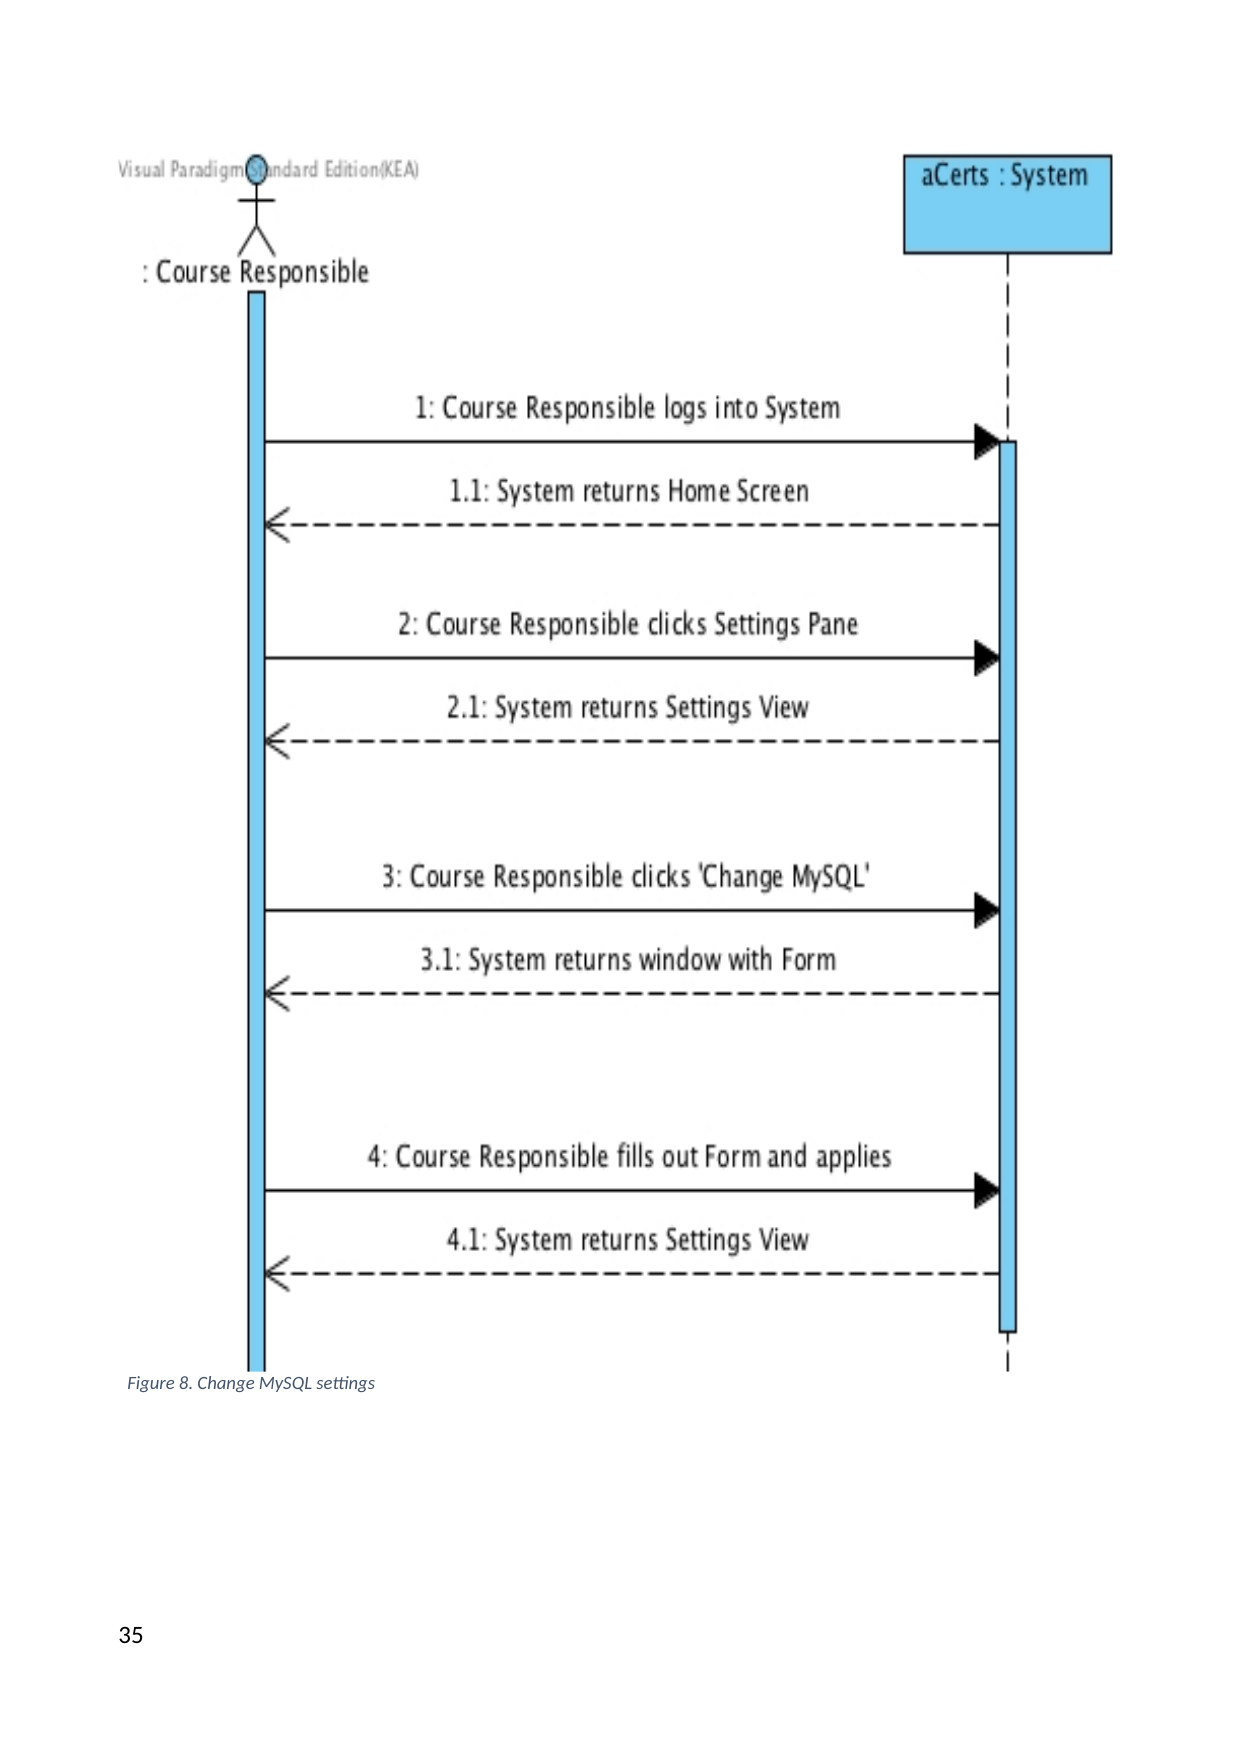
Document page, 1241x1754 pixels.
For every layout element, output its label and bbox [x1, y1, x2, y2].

picture [118, 150, 1121, 1398]
